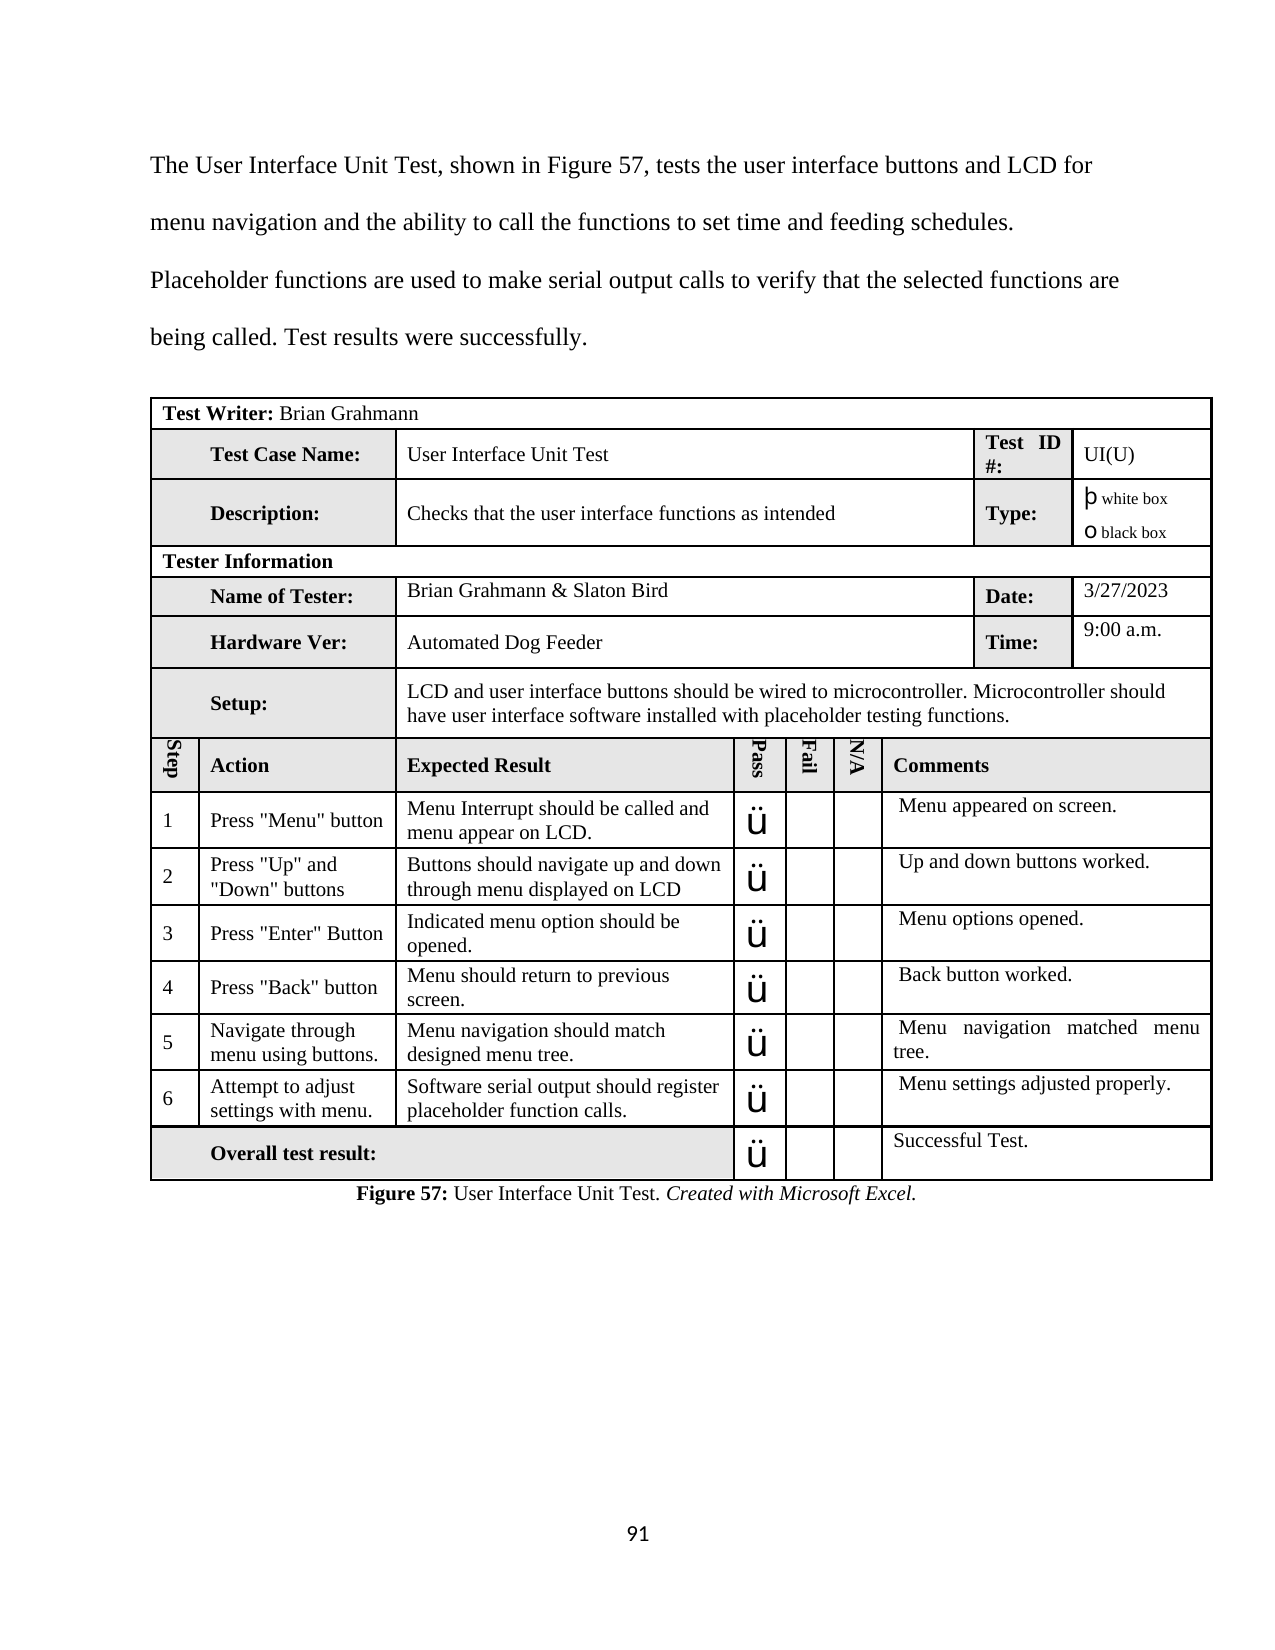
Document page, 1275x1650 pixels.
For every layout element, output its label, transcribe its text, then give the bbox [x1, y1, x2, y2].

table_cell Setup: [199, 669, 395, 737]
table_cell [787, 849, 833, 903]
table_cell 3/27/2023 [1074, 578, 1210, 615]
table_cell Pass [735, 739, 785, 791]
table_cell Step [152, 739, 198, 791]
table_cell [835, 1015, 881, 1069]
table_cell Expected Result [397, 739, 733, 791]
table_cell ü [735, 793, 785, 847]
table_cell [787, 1128, 833, 1178]
table_cell ü [735, 906, 785, 960]
table_cell 4 [152, 962, 198, 1013]
table_cell LCD and user interface buttons should be wired to microcontroller. Microcontroller should have user interface software installed with placeholder testing functions. [397, 669, 1210, 737]
table_cell Press "Back" button [200, 962, 395, 1013]
table_cell Comments [883, 739, 1210, 791]
table_cell [835, 1071, 881, 1125]
table_cell Fail [787, 739, 833, 791]
table_cell N/A [835, 739, 881, 791]
table_cell Software serial output should register placeholder function calls. [397, 1071, 733, 1125]
table_header Test Writer: Brian Grahmann [152, 399, 1210, 428]
table_cell ü [735, 1128, 785, 1178]
table_cell 9:00 a.m. [1074, 617, 1210, 667]
table_cell [835, 793, 881, 847]
table_cell Press "Enter" Button [200, 906, 395, 960]
text Figure 57: User Interface Unit Test. Created with Microsoft Excel. [150, 1181, 1125, 1205]
table_cell Menu should return to previous screen. [397, 962, 733, 1013]
table_cell Type: [975, 480, 1071, 545]
table_cell ü [735, 1071, 785, 1125]
table_cell ü [735, 962, 785, 1013]
table_cell Menu options opened. [883, 906, 1210, 960]
table_cell Date: [975, 578, 1071, 615]
table_cell Menu navigation should match designed menu tree. [397, 1015, 733, 1069]
table_cell 2 [152, 849, 198, 903]
table_cell Up and down buttons worked. [883, 849, 1210, 903]
table_cell Brian Grahmann & Slaton Bird [397, 578, 973, 615]
table_cell [152, 578, 199, 615]
table_cell o black box [1074, 511, 1210, 545]
table_cell [787, 1071, 833, 1125]
table_cell Automated Dog Feeder [397, 617, 973, 667]
table_cell [152, 480, 199, 545]
table_cell Attempt to adjust settings with menu. [200, 1071, 395, 1125]
table_cell ü [735, 849, 785, 903]
table_cell [835, 906, 881, 960]
table_cell 3 [152, 906, 198, 960]
table_cell 5 [152, 1015, 198, 1069]
table_cell Name of Tester: [199, 578, 395, 615]
table_cell [787, 906, 833, 960]
table_cell Time: [975, 617, 1071, 667]
table_cell [835, 849, 881, 903]
table_cell þ white box [1074, 480, 1210, 511]
table_cell Tester Information [152, 547, 1210, 576]
table_cell Back button worked. [883, 962, 1210, 1013]
text The User Interface Unit Test, shown in Figure 57, tests the user interface buttons and LCD for menu navigation and the ability to call the functions to set time and feeding schedules. Placeholder functions are used to make serial output calls to verify that the selected functions are being called. Test results were successfully. [150, 150, 1125, 351]
table_cell [152, 1128, 199, 1178]
table_cell Indicated menu option should be opened. [397, 906, 733, 960]
table_cell Overall test result: [199, 1128, 733, 1178]
table_cell [787, 962, 833, 1013]
table_cell Menu navigation matched menu tree. [883, 1015, 1210, 1069]
table_cell [152, 430, 199, 478]
table_cell Checks that the user interface functions as intended [397, 480, 973, 545]
table_cell Action [200, 739, 395, 791]
table_cell [787, 1015, 833, 1069]
table_cell Test Case Name: [199, 430, 395, 478]
table_cell Navigate through menu using buttons. [200, 1015, 395, 1069]
table_cell Buttons should navigate up and down through menu displayed on LCD [397, 849, 733, 903]
table_cell 6 [152, 1071, 198, 1125]
table_cell ü [735, 1015, 785, 1069]
table_cell Description: [199, 480, 395, 545]
table_cell 1 [152, 793, 198, 847]
table_cell [152, 617, 199, 667]
table_cell Press "Menu" button [200, 793, 395, 847]
table_cell Test ID #: [975, 430, 1071, 478]
table_cell Menu settings adjusted properly. [883, 1071, 1210, 1125]
table_cell [835, 1128, 881, 1178]
table_cell [835, 962, 881, 1013]
table_cell [787, 793, 833, 847]
table_cell Press "Up" and "Down" buttons [200, 849, 395, 903]
table_cell [152, 669, 199, 737]
table_cell Menu Interrupt should be called and menu appear on LCD. [397, 793, 733, 847]
table_cell UI(U) [1074, 430, 1210, 478]
table_cell User Interface Unit Test [397, 430, 973, 478]
table_cell Hardware Ver: [199, 617, 395, 667]
table_cell Successful Test. [883, 1128, 1210, 1178]
table_cell Menu appeared on screen. [883, 793, 1210, 847]
